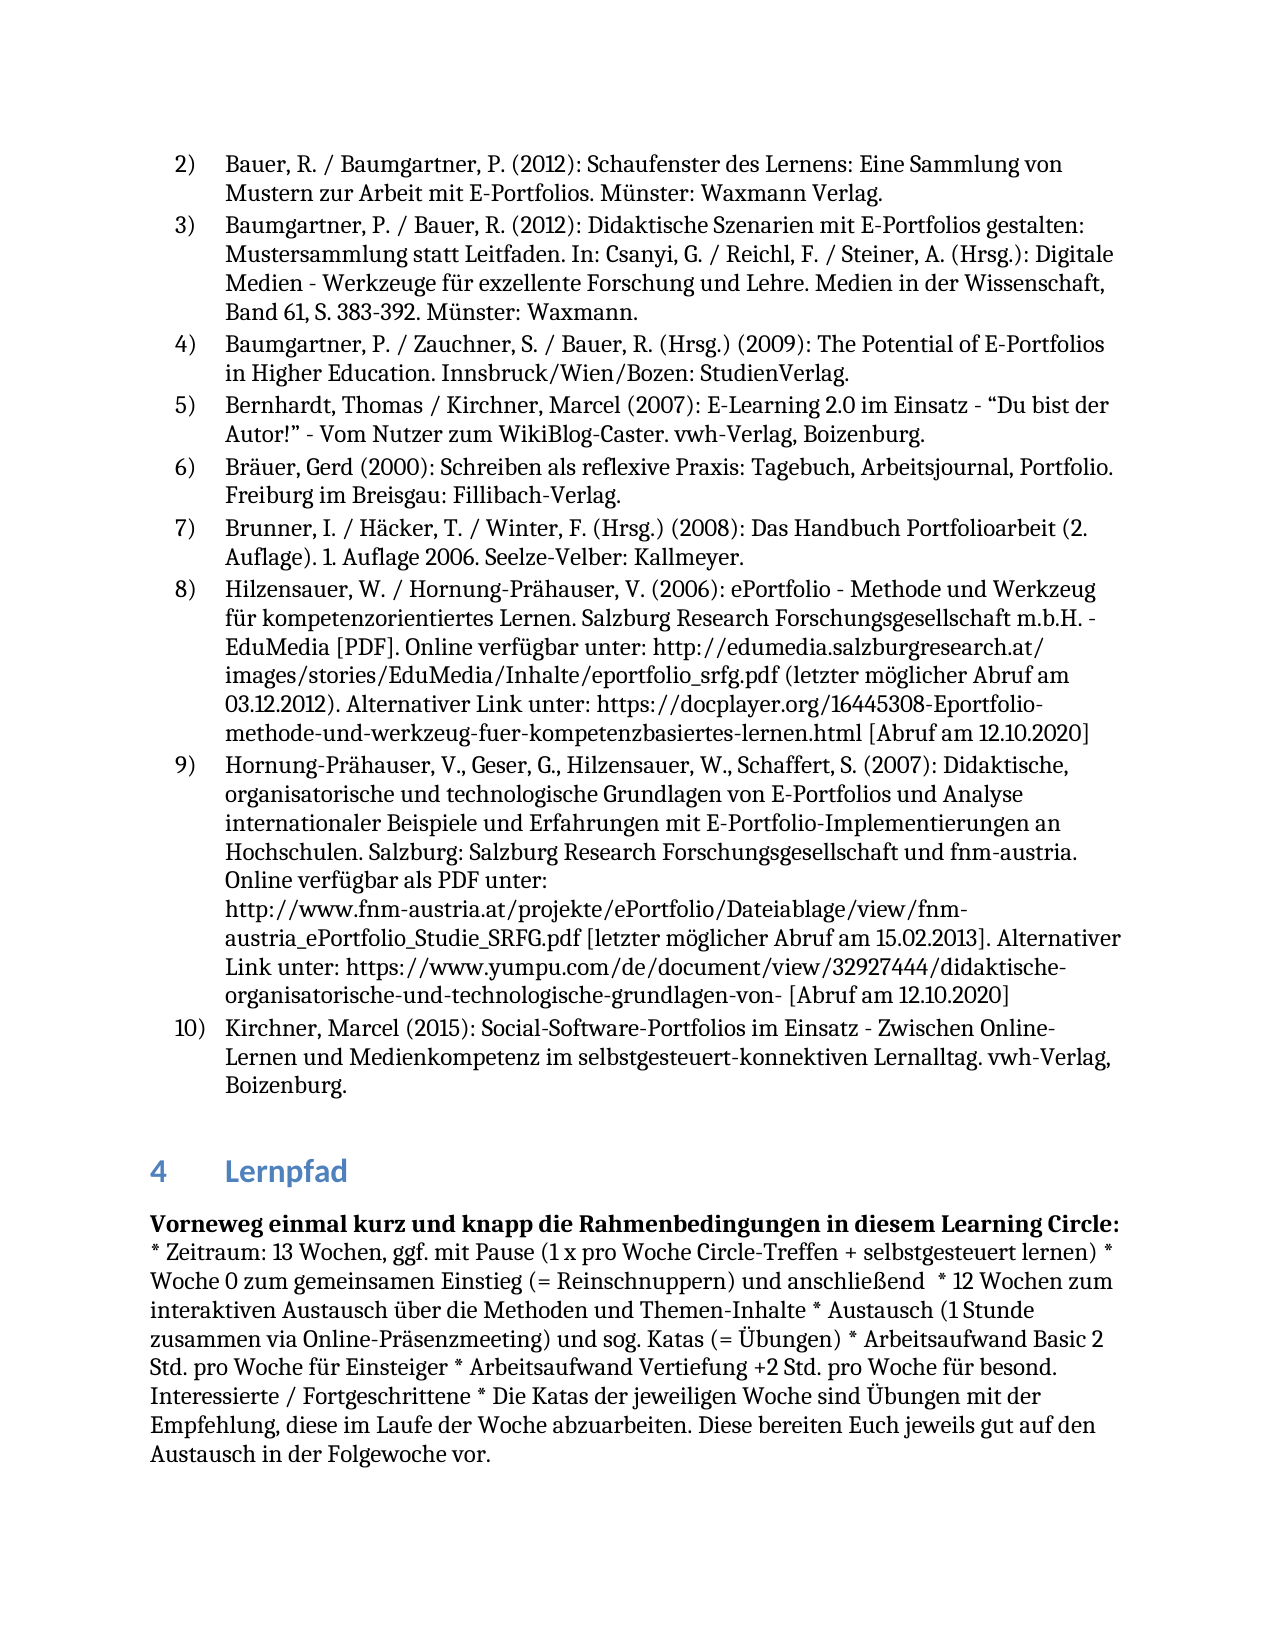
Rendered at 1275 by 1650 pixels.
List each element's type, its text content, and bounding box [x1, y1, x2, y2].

list Hilzensauer, W. / Hornung-Prähauser, V. (2006): ePortfolio - Methode und Werkzeug für kompetenzorientiertes Lernen. Salzburg Research Forschungsgesellschaft m.b.H. - EduMedia [PDF]. Online verfügbar unter: http://edumedia.salzburgresearch.at/ images/stories/EduMedia/Inhalte/eportfolio_srfg.pdf (letzter möglicher Abruf am 03.12.2012). Alternativer Link unter: https://docplayer.org/16445308-Eportfolio-methode-und-werkzeug-fuer-kompetenzbasiertes-lernen.html [Abruf am 12.10.2020] [175, 575, 1125, 747]
text Vorneweg einmal kurz und knapp die Rahmenbedingungen in diesem Learning Circle: * Zeitraum: 13 Wochen, ggf. mit Pause (1 x pro Woche Circle-Treffen + selbstgesteuert lernen) * Woche 0 zum gemeinsamen Einstieg (= Reinschnuppern) und anschließend * 12 Wochen zum interaktiven Austausch über die Methoden und Themen-Inhalte * Austausch (1 Stunde zusammen via Online-Präsenzmeeting) und sog. Katas (= Übungen) * Arbeitsaufwand Basic 2 Std. pro Woche für Einsteiger * Arbeitsaufwand Vertiefung +2 Std. pro Woche für besond. Interessierte / Fortgeschrittene * Die Katas der jeweiligen Woche sind Übungen mit der Empfehlung, diese im Laufe der Woche abzuarbeiten. Diese bereiten Euch jeweils gut auf den Austausch in der Folgewoche vor. [150, 1209, 1125, 1468]
list Baumgartner, P. / Zauchner, S. / Bauer, R. (Hrsg.) (2009): The Potential of E-Portfolios in Higher Education. Innsbruck/Wien/Bozen: StudienVerlag. [175, 330, 1125, 387]
list Baumgartner, P. / Bauer, R. (2012): Didaktische Szenarien mit E-Portfolios gestalten: Mustersammlung statt Leitfaden. In: Csanyi, G. / Reichl, F. / Steiner, A. (Hrsg.): Digitale Medien - Werkzeuge für exzellente Forschung und Lehre. Medien in der Wissenschaft, Band 61, S. 383-392. Münster: Waxmann. [175, 211, 1125, 326]
list Brunner, I. / Häcker, T. / Winter, F. (Hrsg.) (2008): Das Handbuch Portfolioarbeit (2. Auflage). 1. Auflage 2006. Seelze-Velber: Kallmeyer. [175, 514, 1125, 571]
list Bauer, R. / Baumgartner, P. (2012): Schaufenster des Lernens: Eine Sammlung von Mustern zur Arbeit mit E-Portfolios. Münster: Waxmann Verlag. [175, 150, 1125, 207]
list Hornung-Prähauser, V., Geser, G., Hilzensauer, W., Schaffert, S. (2007): Didaktische, organisatorische und technologische Grundlagen von E-Portfolios und Analyse internationaler Beispiele und Erfahrungen mit E-Portfolio-Implementierungen an Hochschulen. Salzburg: Salzburg Research Forschungsgesellschaft und fnm-austria. Online verfügbar als PDF unter: http://www.fnm-austria.at/projekte/ePortfolio/Dateiablage/view/fnm-austria_ePortfolio_Studie_SRFG.pdf [letzter möglicher Abruf am 15.02.2013]. Alternativer Link unter: https://www.yumpu.com/de/document/view/32927444/didaktische-organisatorische-und-technologische-grundlagen-von- [Abruf am 12.10.2020] [175, 751, 1125, 1010]
list Bernhardt, Thomas / Kirchner, Marcel (2007): E-Learning 2.0 im Einsatz - “Du bist der Autor!” - Vom Nutzer zum WikiBlog-Caster. vwh-Verlag, Boizenburg. [175, 391, 1125, 449]
list Kirchner, Marcel (2015): Social-Software-Portfolios im Einsatz - Zwischen Online-Lernen und Medienkompetenz im selbstgesteuert-konnektiven Lernalltag. vwh-Verlag, Boizenburg. [175, 1014, 1125, 1100]
subtitle 4 Lernpfad [150, 1150, 1125, 1191]
list Bräuer, Gerd (2000): Schreiben als reflexive Praxis: Tagebuch, Arbeitsjournal, Portfolio. Freiburg im Breisgau: Fillibach-Verlag. [175, 452, 1125, 510]
